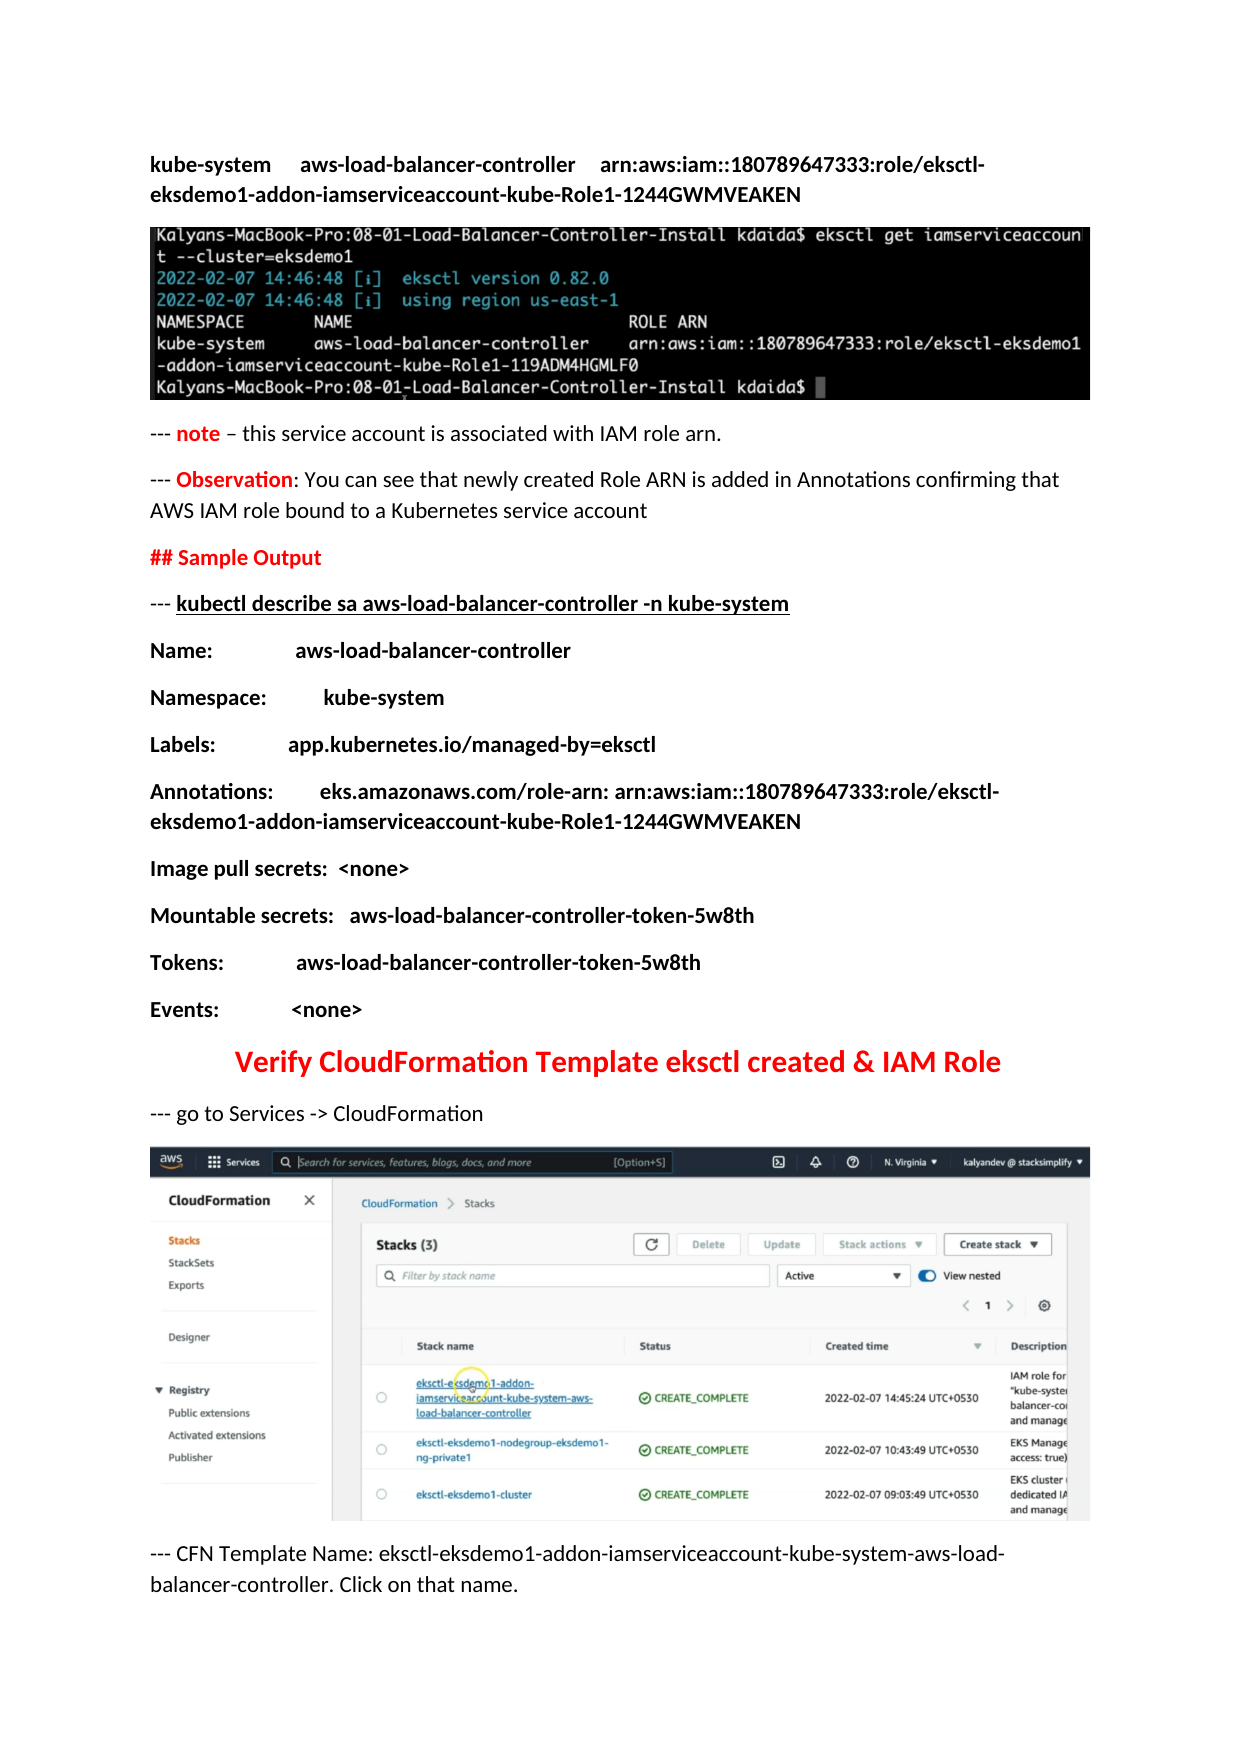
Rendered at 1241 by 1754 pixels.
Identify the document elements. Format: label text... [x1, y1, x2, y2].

text Namespace: kube-system [150, 683, 1090, 711]
text --- go to Services -> CloudFormation [150, 1099, 1090, 1127]
text --- CFN Template Name: eksctl-eksdemo1-addon-iamserviceaccount-kube-system-aws-load-balancer-controller. Click on that name. [150, 1539, 1090, 1598]
text ## Sample Output [150, 543, 1090, 571]
picture [150, 1146, 1091, 1521]
text Labels: app.kubernetes.io/managed-by=eksctl [150, 730, 1090, 758]
picture [150, 227, 1091, 400]
text Mountable secrets: aws-load-balancer-controller-token-5w8th [150, 901, 1090, 929]
text --- kubectl describe sa aws-load-balancer-controller -n kube-system [150, 589, 1090, 618]
text Image pull secrets: <none> [150, 854, 1090, 882]
text Verify CloudFormation Template eksctl created & IAM Role [150, 1042, 1090, 1080]
text --- Observation: You can see that newly created Role ARN is added in Annotations confirming that AWS IAM role bound to a Kubernetes service account [150, 466, 1090, 524]
text Name: aws-load-balancer-controller [150, 636, 1090, 664]
text kube-system aws-load-balancer-controller arn:aws:iam::180789647333:role/eksctl-eksdemo1-addon-iamserviceaccount-kube-Role1-1244GWMVEAKEN [150, 150, 1090, 208]
text Annotations: eks.amazonaws.com/role-arn: arn:aws:iam::180789647333:role/eksctl-eksdemo1-addon-iamserviceaccount-kube-Role1-1244GWMVEAKEN [150, 777, 1090, 835]
text --- note – this service account is associated with IAM role arn. [150, 419, 1090, 447]
text Events: <none> [150, 995, 1090, 1023]
text Tokens: aws-load-balancer-controller-token-5w8th [150, 948, 1090, 976]
